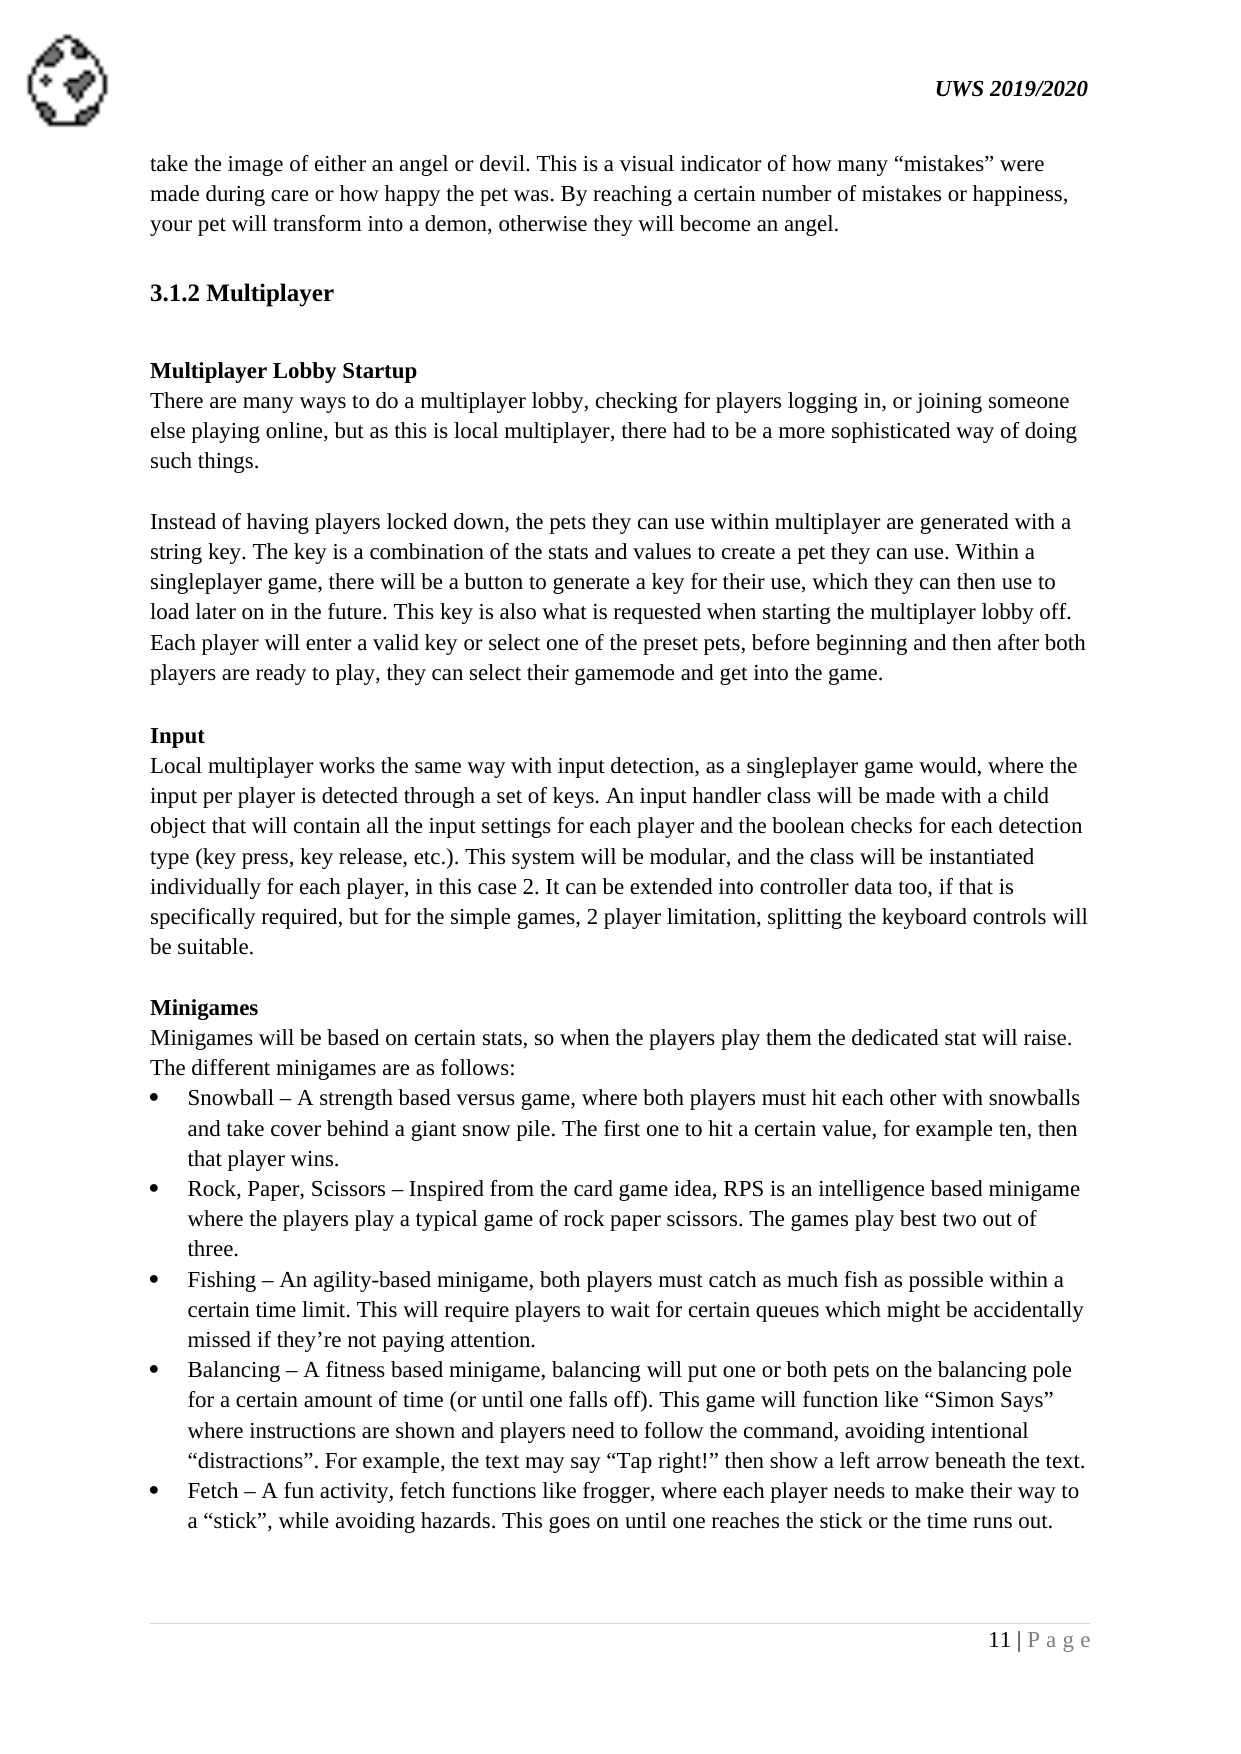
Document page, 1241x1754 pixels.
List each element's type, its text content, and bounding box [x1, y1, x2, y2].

list Rock, Paper, Scissors – Inspired from the card game idea, RPS is an intelligence based minigame where the players play a typical game of rock paper scissors. The games play best two out of three. [150, 1175, 1090, 1262]
list Fetch – A fun activity, fetch functions like frogger, where each player needs to make their way to a “stick”, while avoiding hazards. This goes on until one reaches the stick or the time runs out. [150, 1477, 1090, 1534]
list Fishing – An agility-based minigame, both players must catch as much fish as possible within a certain time limit. This will require players to wait for certain queues which might be accidentally missed if they’re not paying attention. [150, 1266, 1090, 1352]
subtitle 3.1.2 Multiplayer [150, 278, 1090, 307]
text There are many ways to do a multiplayer lobby, checking for players logging in, or joining someone else playing online, but as this is local multiplayer, there had to be a more sophisticated way of doing such things. [150, 387, 1090, 474]
list Snowball – A strength based versus game, where both players must hit each other with snowballs and take cover behind a giant snow pile. The first one to hit a certain value, for example ten, then that player wins. [150, 1084, 1090, 1171]
text Local multiplayer works the same way with input detection, as a singleplayer game would, where the input per player is detected through a set of keys. An input handler class will be made with a child object that will contain all the input settings for each player and the boolean checks for each detection type (key press, key release, etc.). This system will be modular, and the class will be instantiated individually for each player, in this case 2. It can be extended into controller data too, if that is specifically required, but for the simple games, 2 player limitation, splitting the keyboard controls will be suitable. Minigames Minigames will be based on certain stats, so when the players play them the dedicated stat will raise. The different minigames are as follows: [150, 752, 1090, 1081]
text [150, 150, 1090, 237]
text Instead of having players locked down, the pets they can use within multiplayer are generated with a string key. The key is a combination of the stats and values to create a pet they can use. Within a singleplayer game, there will be a button to generate a key for their use, which they can then use to load later on in the future. This key is also what is requested when starting the multiplayer lobby off. Each player will enter a valid key or select one of the preset pets, before beginning and then after both players are ready to play, they can select their gamemode and get into the game. [150, 508, 1090, 685]
text Input [150, 722, 1090, 748]
list Balancing – A fitness based minigame, balancing will put one or both pets on the balancing pole for a certain amount of time (or until one falls off). This game will function like “Simon Says” where instructions are shown and players need to follow the command, avoiding intentional “distractions”. For example, the text may say “Tap right!” then show a left arrow beneath the text. [150, 1356, 1090, 1473]
text Multiplayer Lobby Startup [150, 357, 1090, 383]
picture [21, 25, 116, 131]
